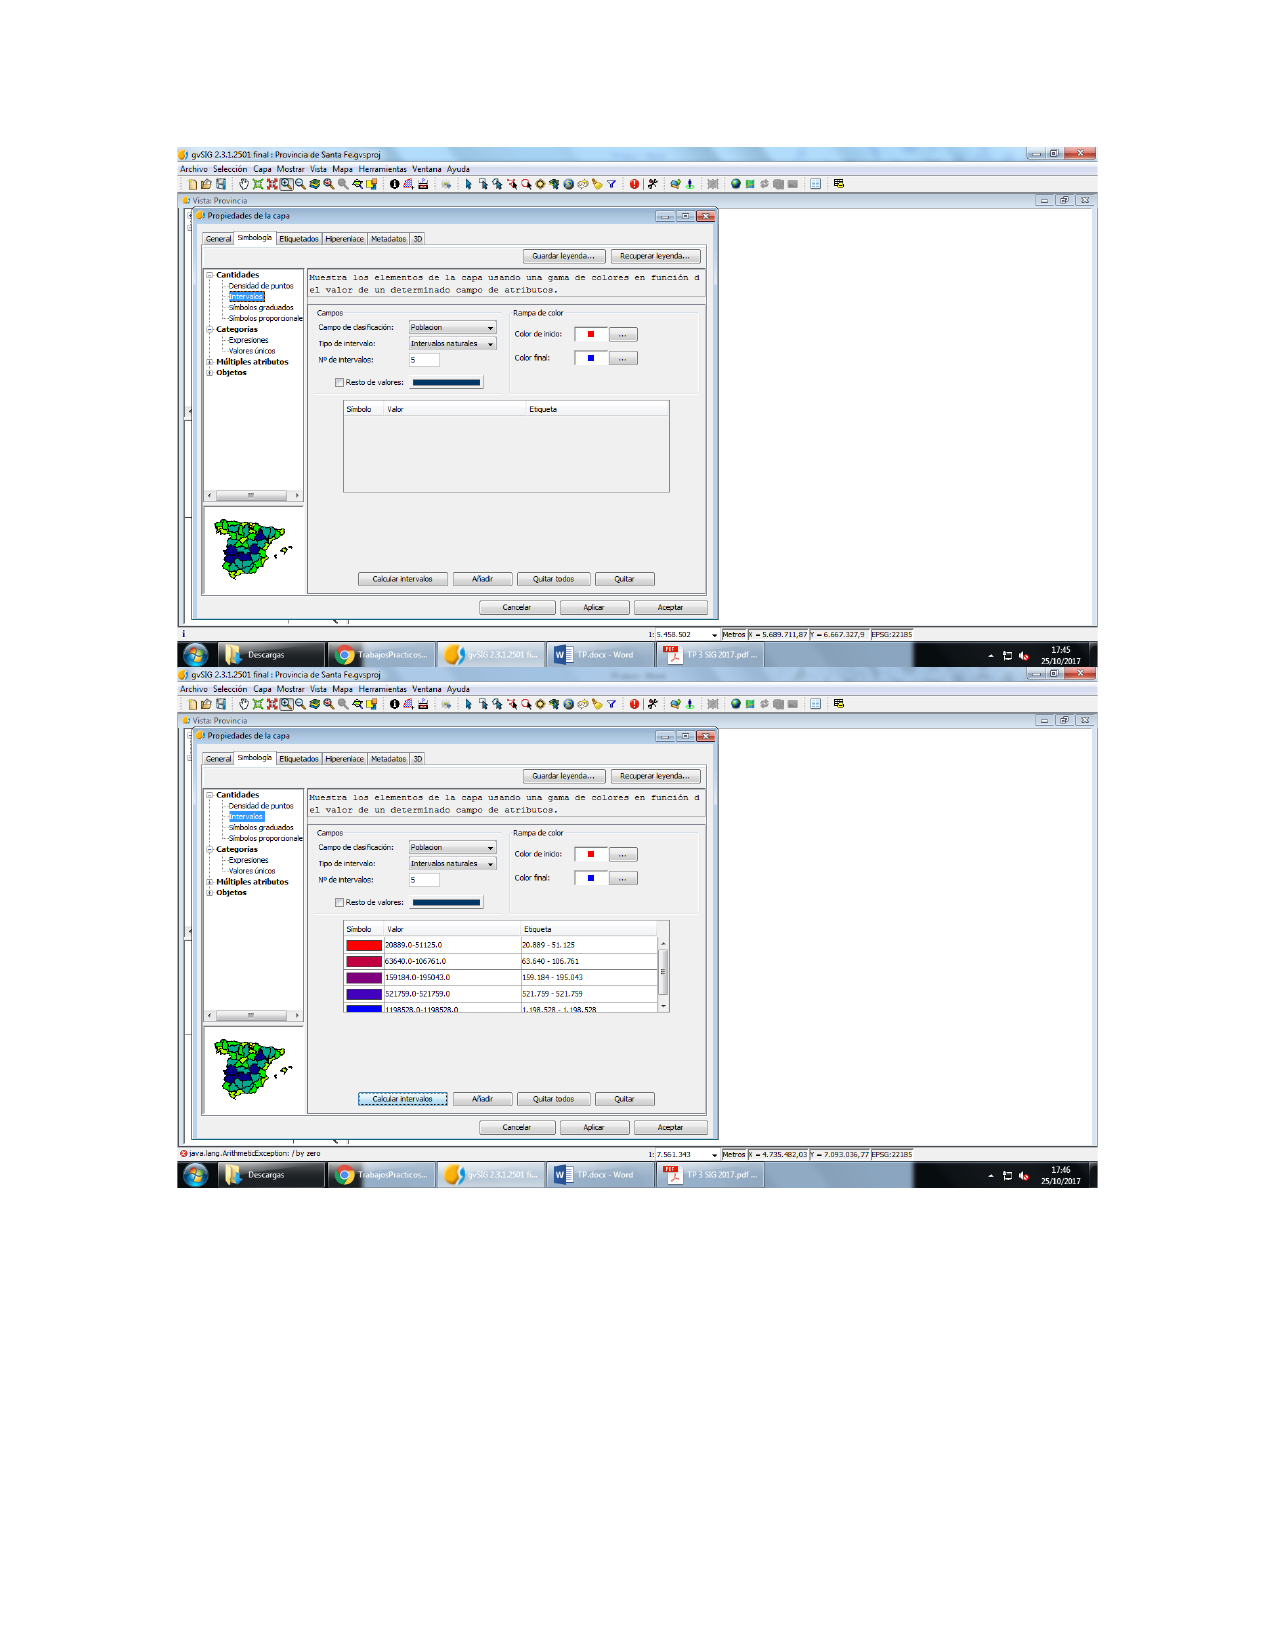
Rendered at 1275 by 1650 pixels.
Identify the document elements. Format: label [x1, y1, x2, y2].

picture [177, 147, 1098, 1188]
